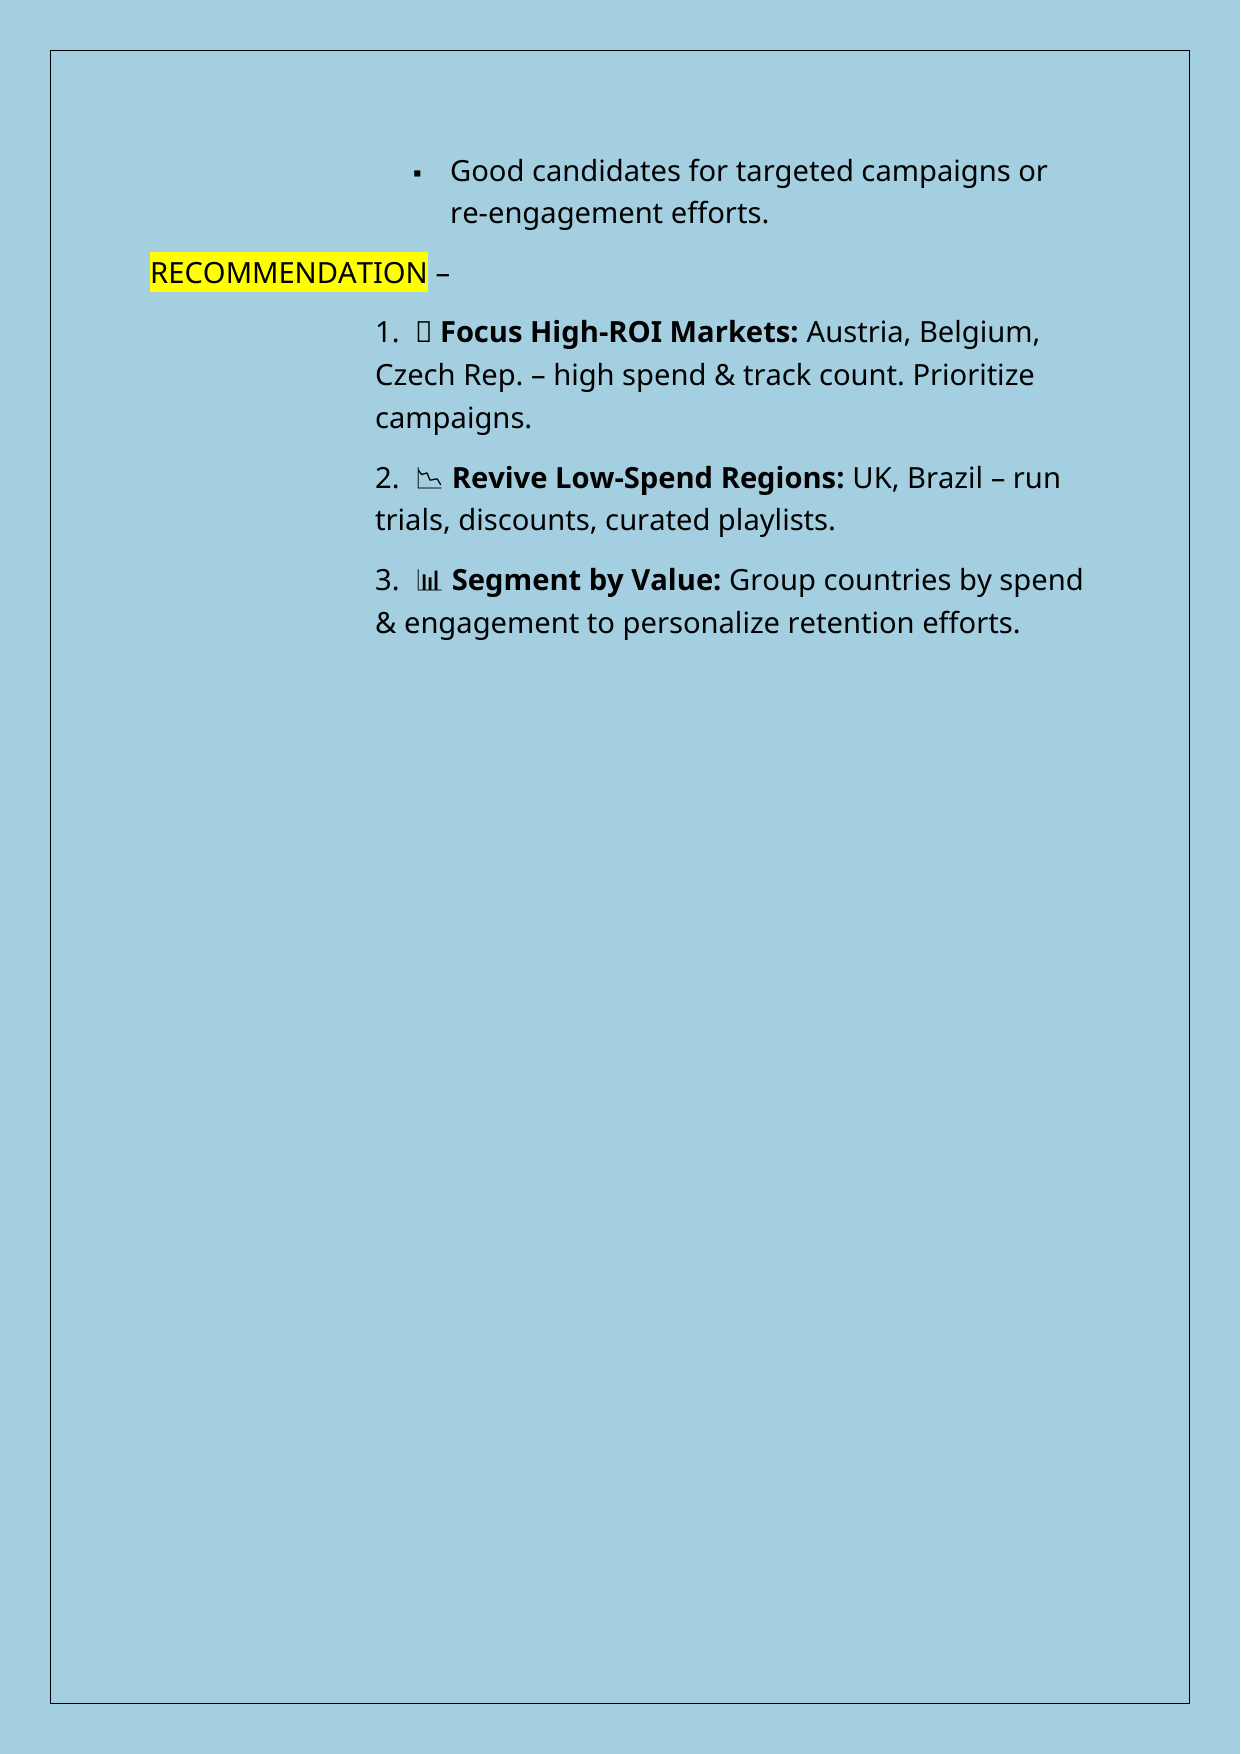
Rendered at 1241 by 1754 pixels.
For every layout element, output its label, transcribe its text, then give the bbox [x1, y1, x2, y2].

text 1. 🎯 Focus High-ROI Markets: Austria, Belgium, Czech Rep. – high spend & track count. Prioritize campaigns. [375, 312, 1090, 437]
text 2. 📉 Revive Low-Spend Regions: UK, Brazil – run trials, discounts, curated playlists. [375, 457, 1090, 539]
text RECOMMENDATION – [428, 252, 1090, 292]
list Good candidates for targeted campaigns or re-engagement efforts. [412, 150, 1090, 232]
text 3. 📊 Segment by Value: Group countries by spend & engagement to personalize retention efforts. [375, 559, 1090, 642]
